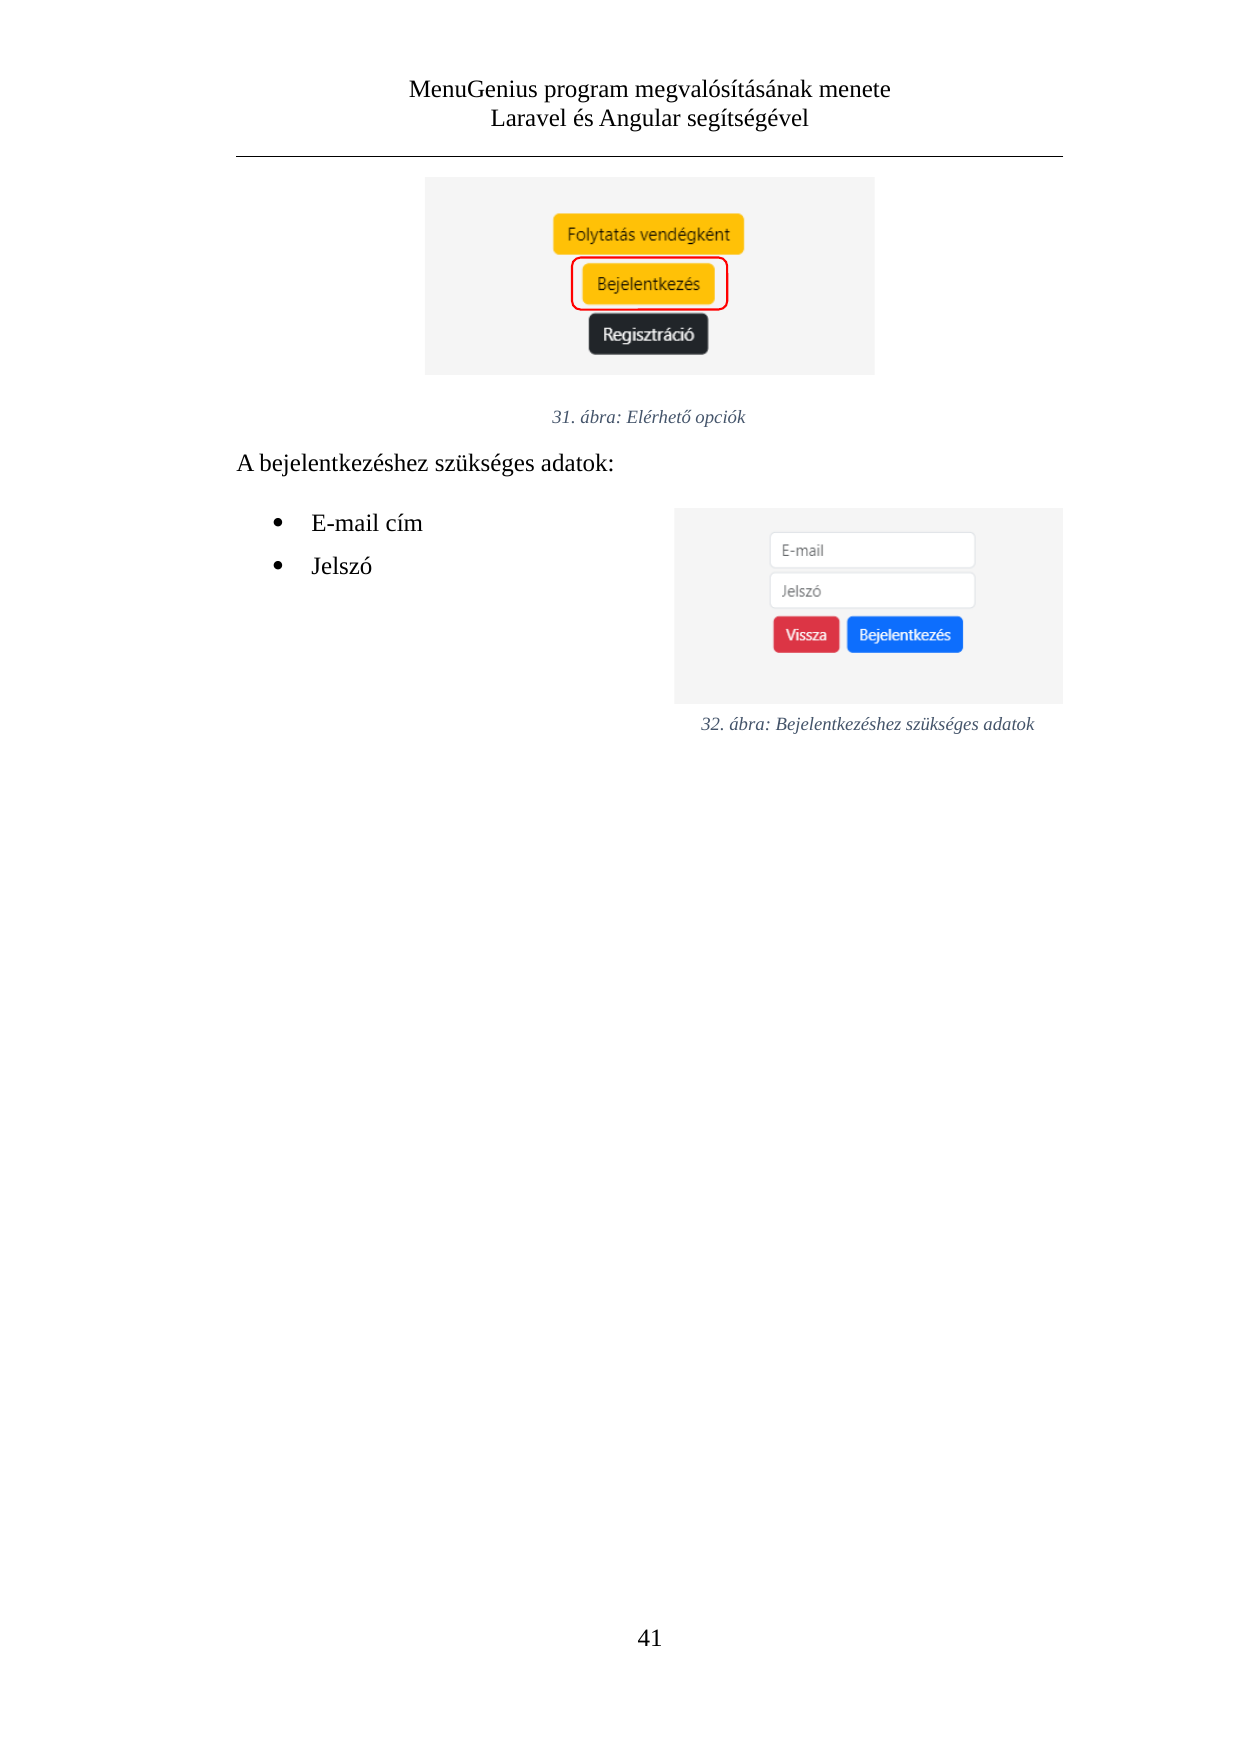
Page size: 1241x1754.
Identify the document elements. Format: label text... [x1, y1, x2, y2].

text A bejelentkezéshez szükséges adatok: [236, 448, 1063, 477]
text 31. ábra: Elérhető opciók [236, 406, 1063, 427]
picture [674, 508, 1063, 704]
list Jelszó [274, 551, 674, 579]
list E-mail cím [274, 508, 674, 536]
picture [424, 177, 875, 375]
